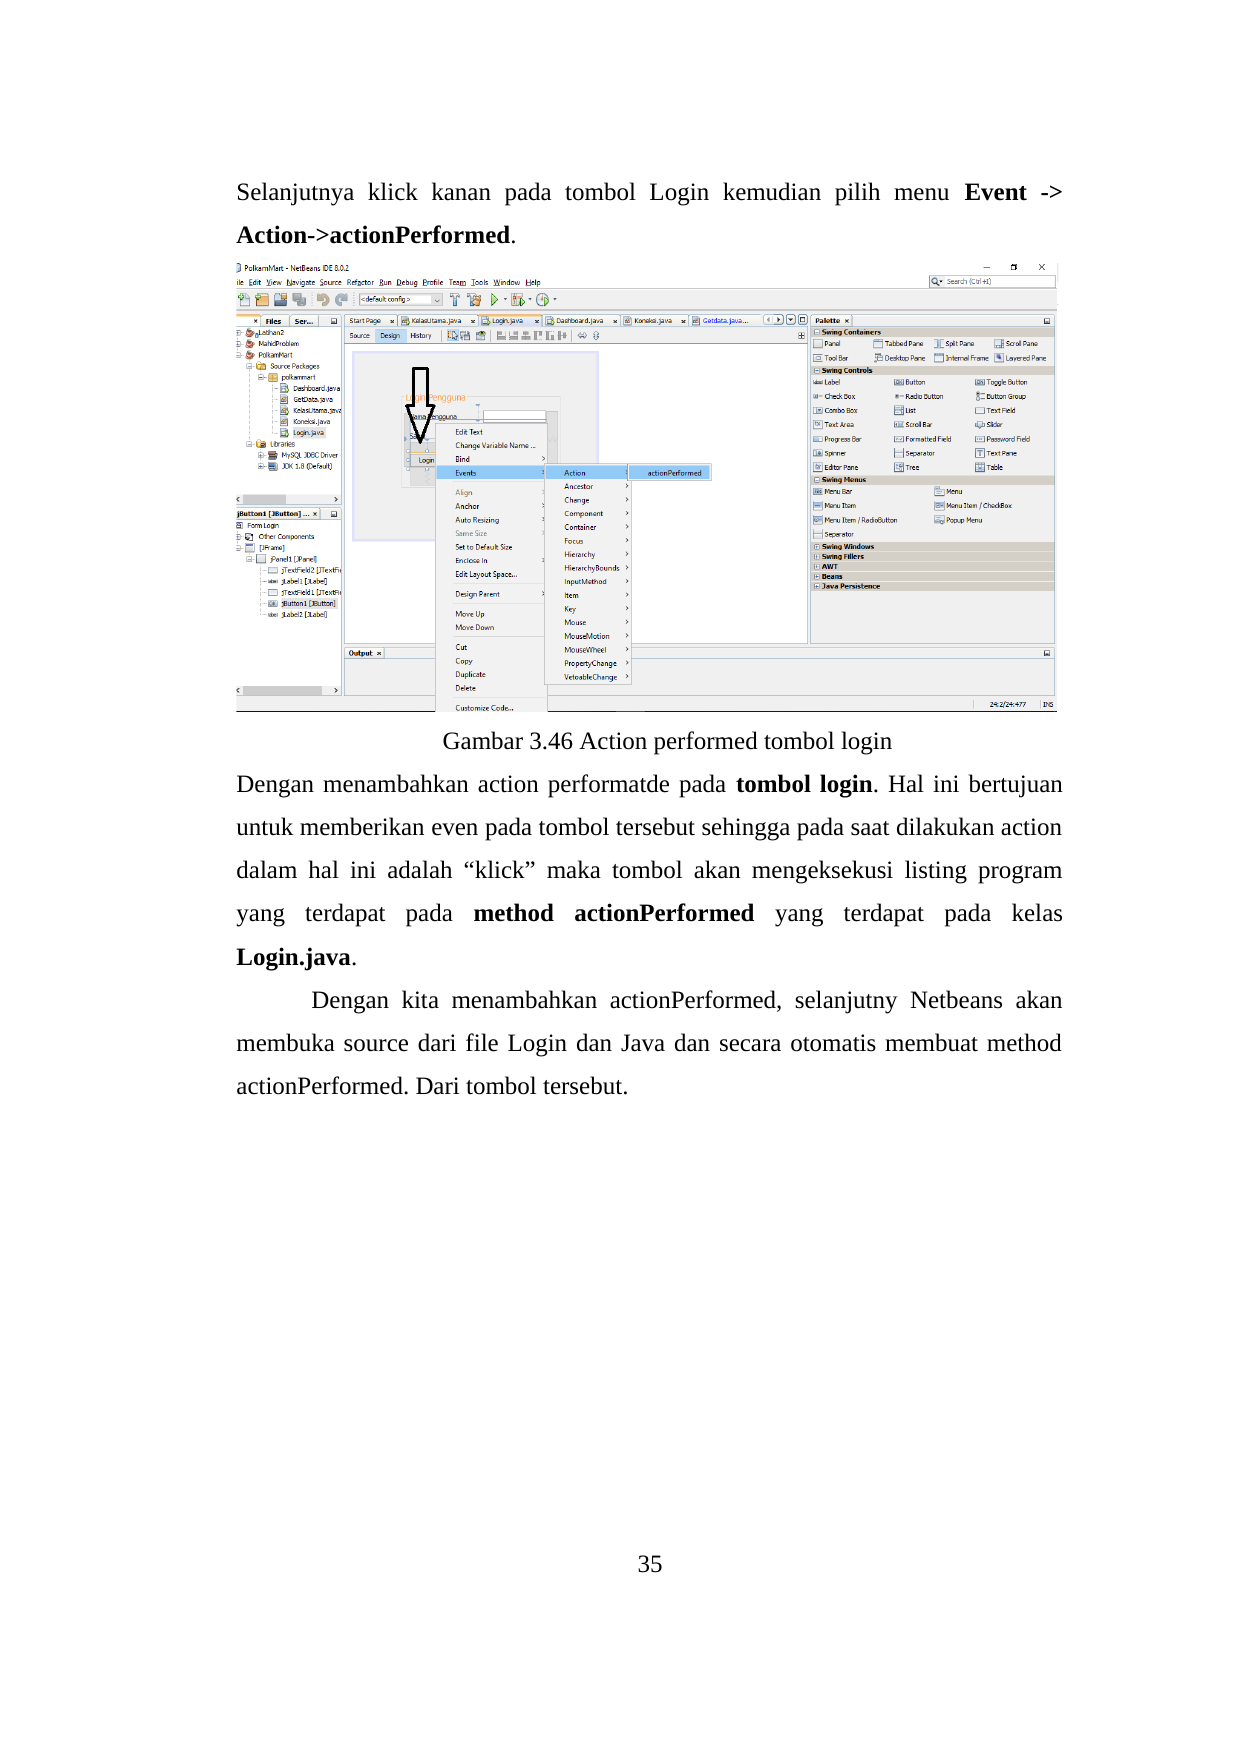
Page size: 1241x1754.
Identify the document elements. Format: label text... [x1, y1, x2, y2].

text Dengan menambahkan action performatde pada tombol login. Hal ini bertujuan untuk memberikan even pada tombol tersebut sehingga pada saat dilakukan action dalam hal ini adalah “klick” maka tombol akan mengeksekusi listing program yang terdapat pada method actionPerformed yang terdapat pada kelas Login.java. [236, 769, 1063, 970]
text Dengan kita menambahkan actionPerformed, selanjutny Netbeans akan membuka source dari file Login dan Java dan secara otomatis membuat method actionPerformed. Dari tombol tersebut. [236, 985, 1063, 1100]
text Selanjutnya klick kanan pada tombol Login kemudian pilih menu Event -> Action->actionPerformed. [236, 177, 1063, 249]
text Gambar 3.46 Action performed tombol login [442, 726, 1063, 755]
picture [236, 263, 1059, 712]
